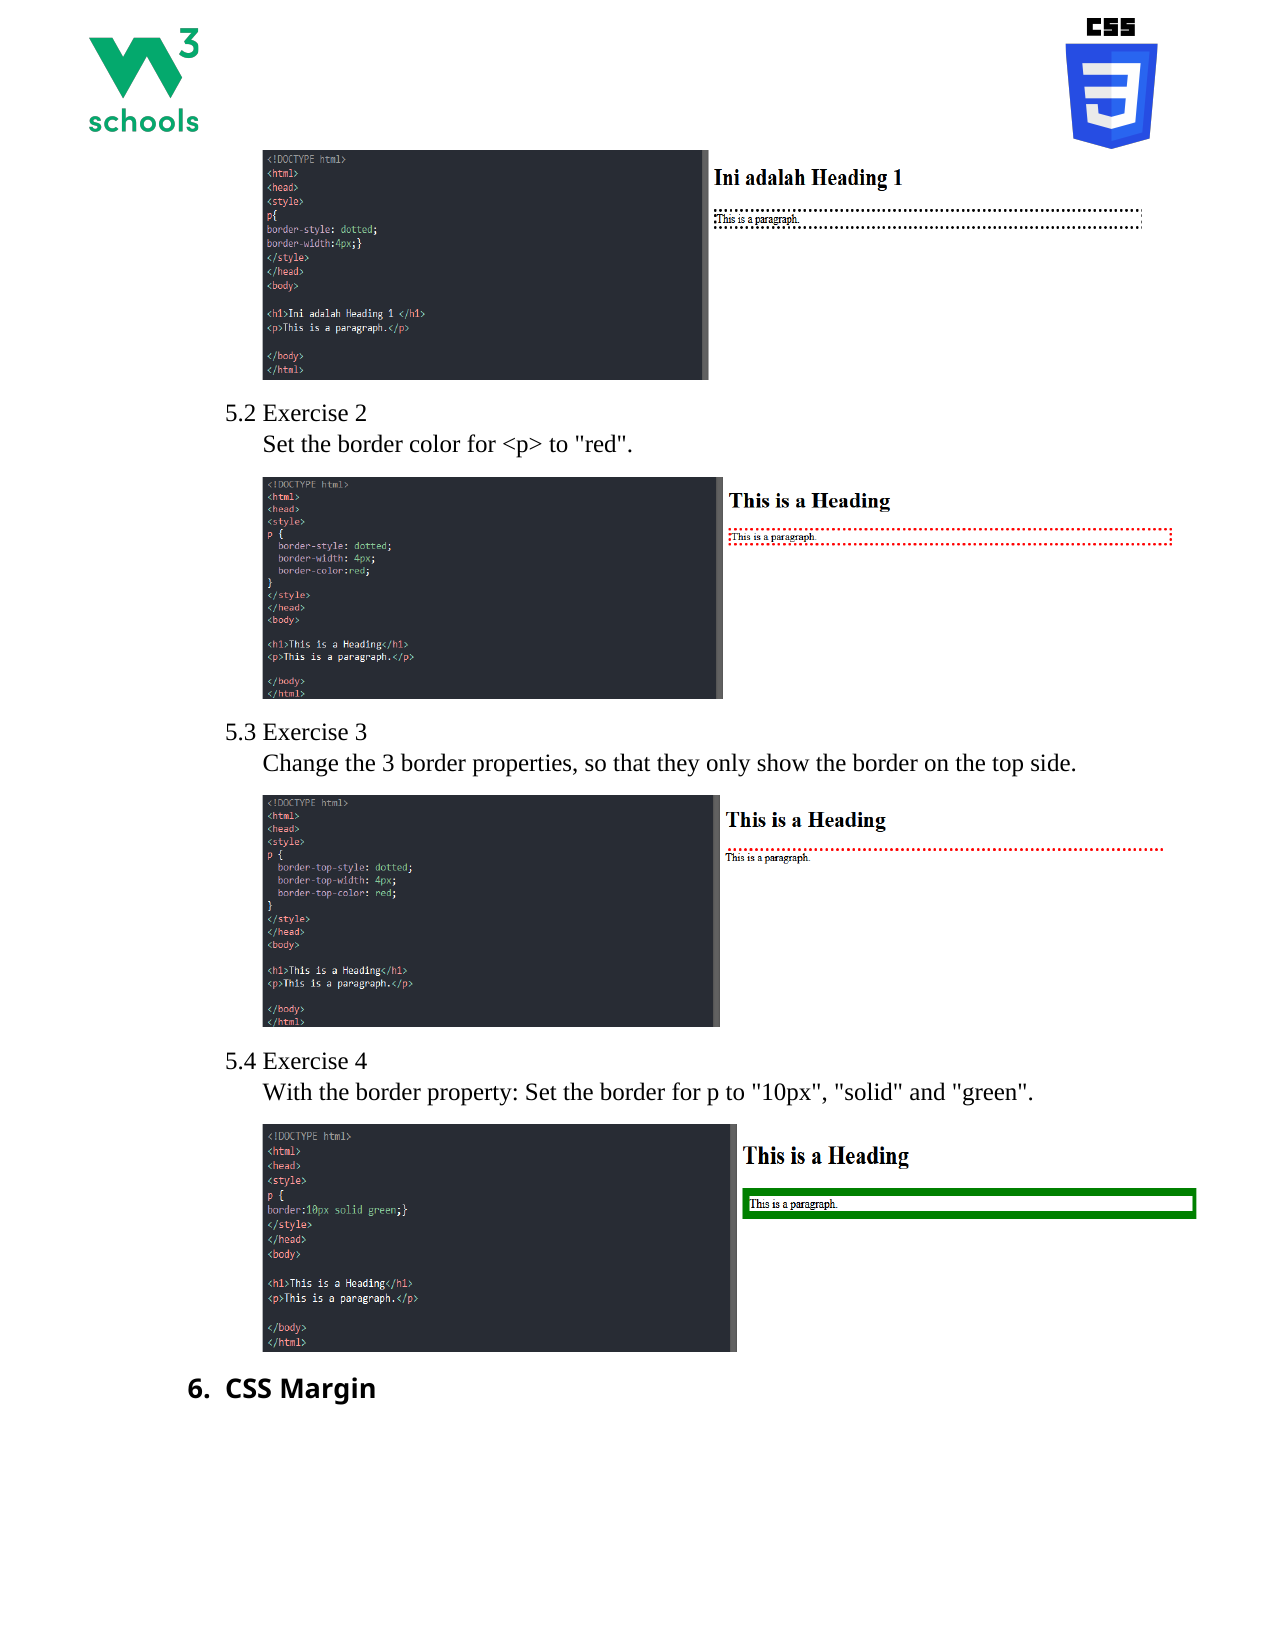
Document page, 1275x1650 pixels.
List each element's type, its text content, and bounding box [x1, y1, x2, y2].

text Set the border color for <p> to "red". [262, 429, 1125, 458]
subtitle Exercise 2 [225, 398, 1125, 427]
picture [1065, 18, 1158, 149]
subtitle Exercise 4 [225, 1046, 1125, 1074]
subtitle Exercise 3 [225, 717, 1125, 746]
text Change the 3 border properties, so that they only show the border on the top side. [262, 748, 1125, 777]
subtitle CSS Margin [187, 1370, 1125, 1407]
picture [262, 150, 1142, 380]
picture [262, 795, 1167, 1027]
picture [262, 1124, 1197, 1352]
picture [89, 28, 199, 132]
text With the border property: Set the border for p to "10px", "solid" and "green". [262, 1077, 1125, 1106]
picture [262, 477, 1175, 699]
